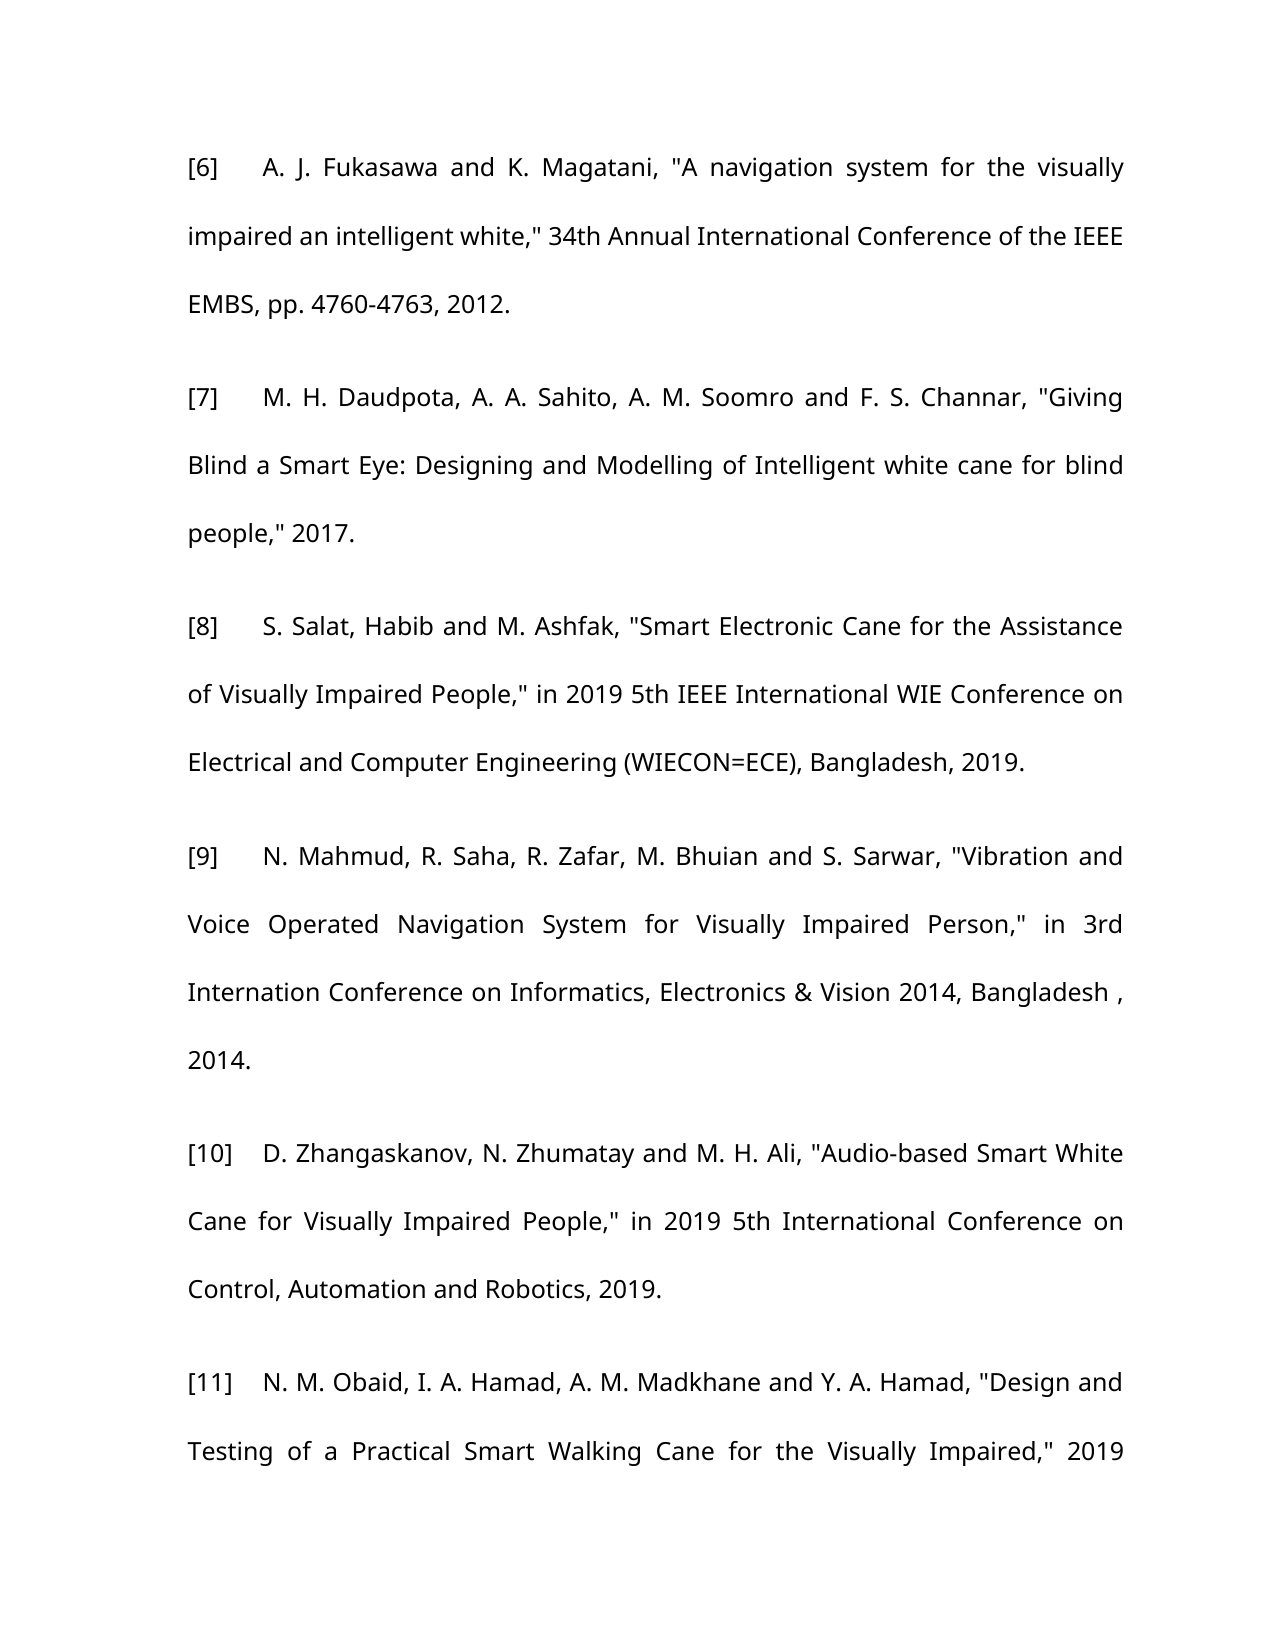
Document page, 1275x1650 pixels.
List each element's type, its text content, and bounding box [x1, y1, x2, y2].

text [187, 1365, 1125, 1467]
text [9] N. Mahmud, R. Saha, R. Zafar, M. Bhuian and S. Sarwar, "Vibration and Voice Operated Navigation System for Visually Impaired Person," in 3rd Internation Conference on Informatics, Electronics & Vision 2014, Bangladesh , 2014. [187, 838, 1125, 1077]
text [10] D. Zhangaskanov, N. Zhumatay and M. H. Ali, "Audio-based Smart White Cane for Visually Impaired People," in 2019 5th International Conference on Control, Automation and Robotics, 2019. [187, 1136, 1125, 1306]
text [7] M. H. Daudpota, A. A. Sahito, A. M. Soomro and F. S. Channar, "Giving Blind a Smart Eye: Designing and Modelling of Intelligent white cane for blind people," 2017. [187, 379, 1125, 550]
text [6] A. J. Fukasawa and K. Magatani, "A navigation system for the visually impaired an intelligent white," 34th Annual International Conference of the IEEE EMBS, pp. 4760-4763, 2012. [187, 150, 1125, 320]
text [8] S. Salat, Habib and M. Ashfak, "Smart Electronic Cane for the Assistance of Visually Impaired People," in 2019 5th IEEE International WIE Conference on Electrical and Computer Engineering (WIECON=ECE), Bangladesh, 2019. [187, 609, 1125, 779]
